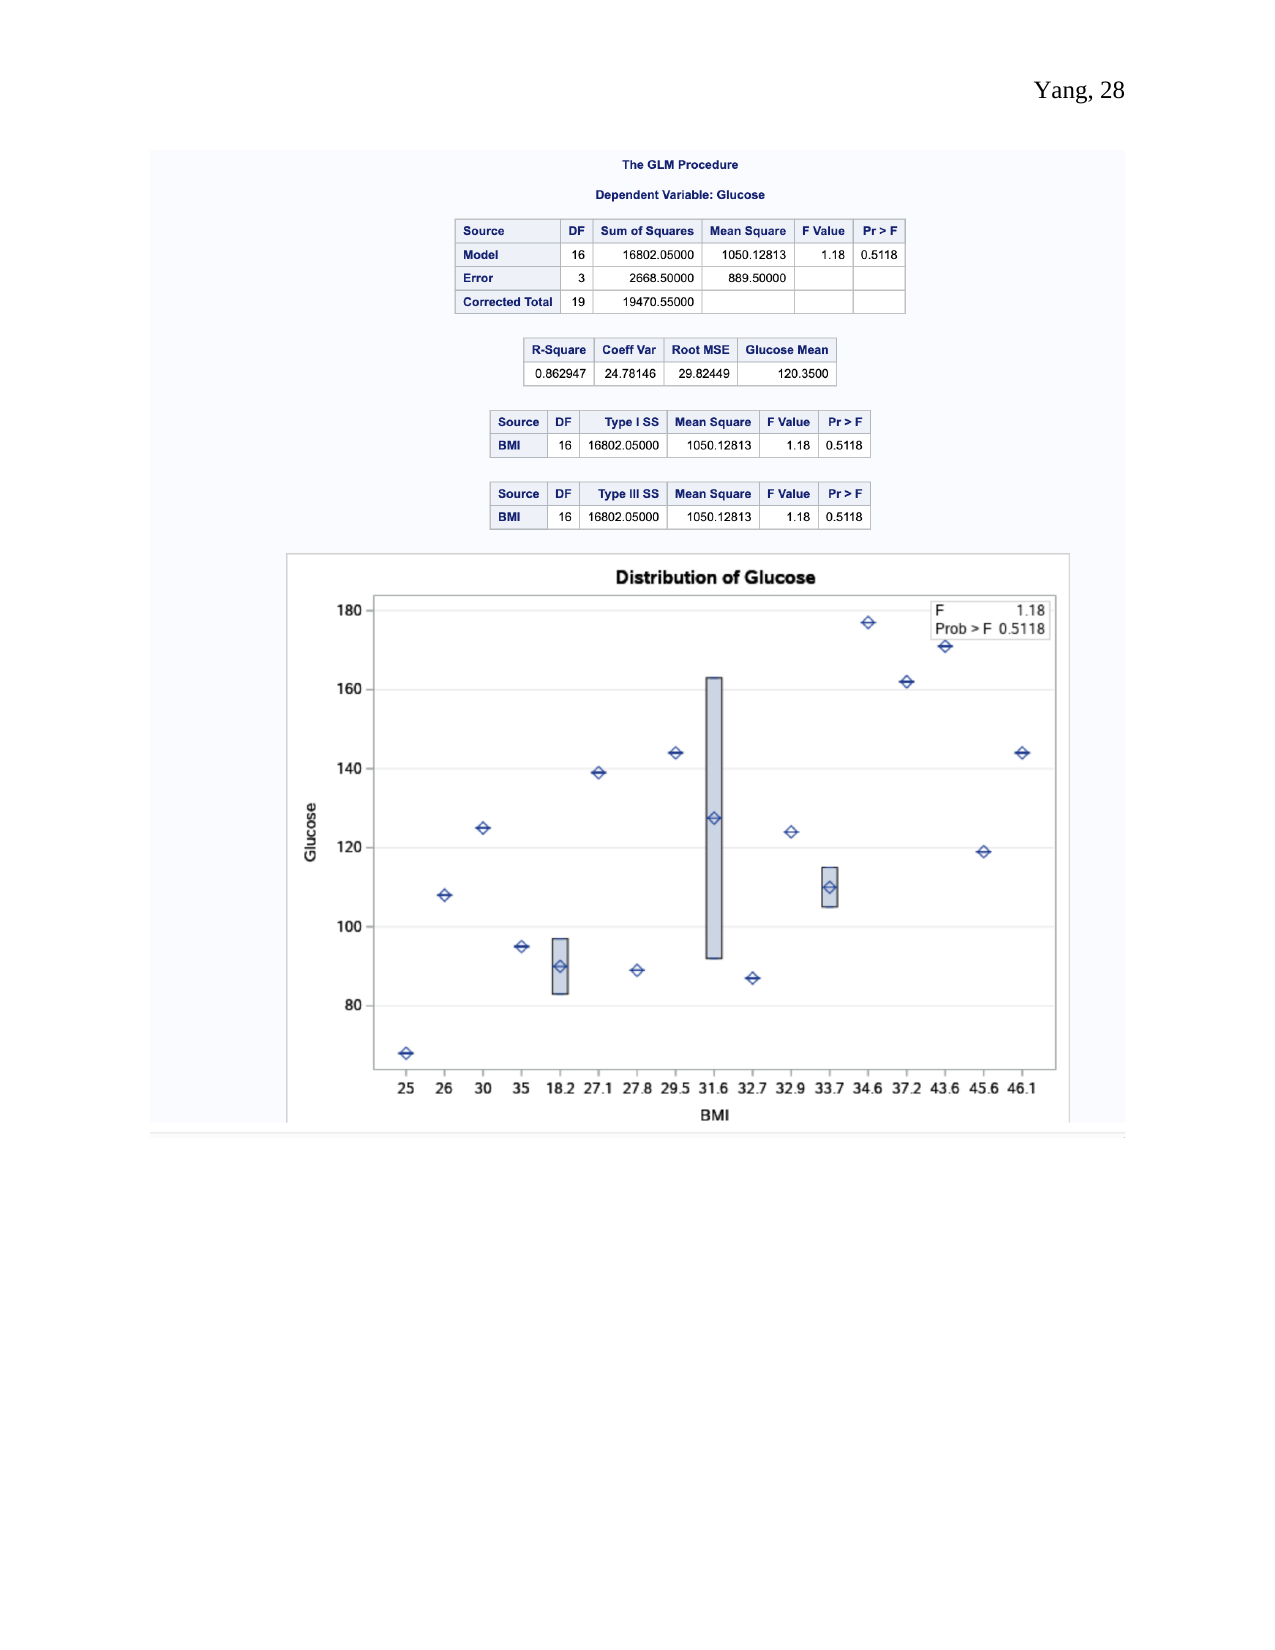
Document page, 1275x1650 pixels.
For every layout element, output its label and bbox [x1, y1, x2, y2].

picture [150, 150, 1125, 1138]
